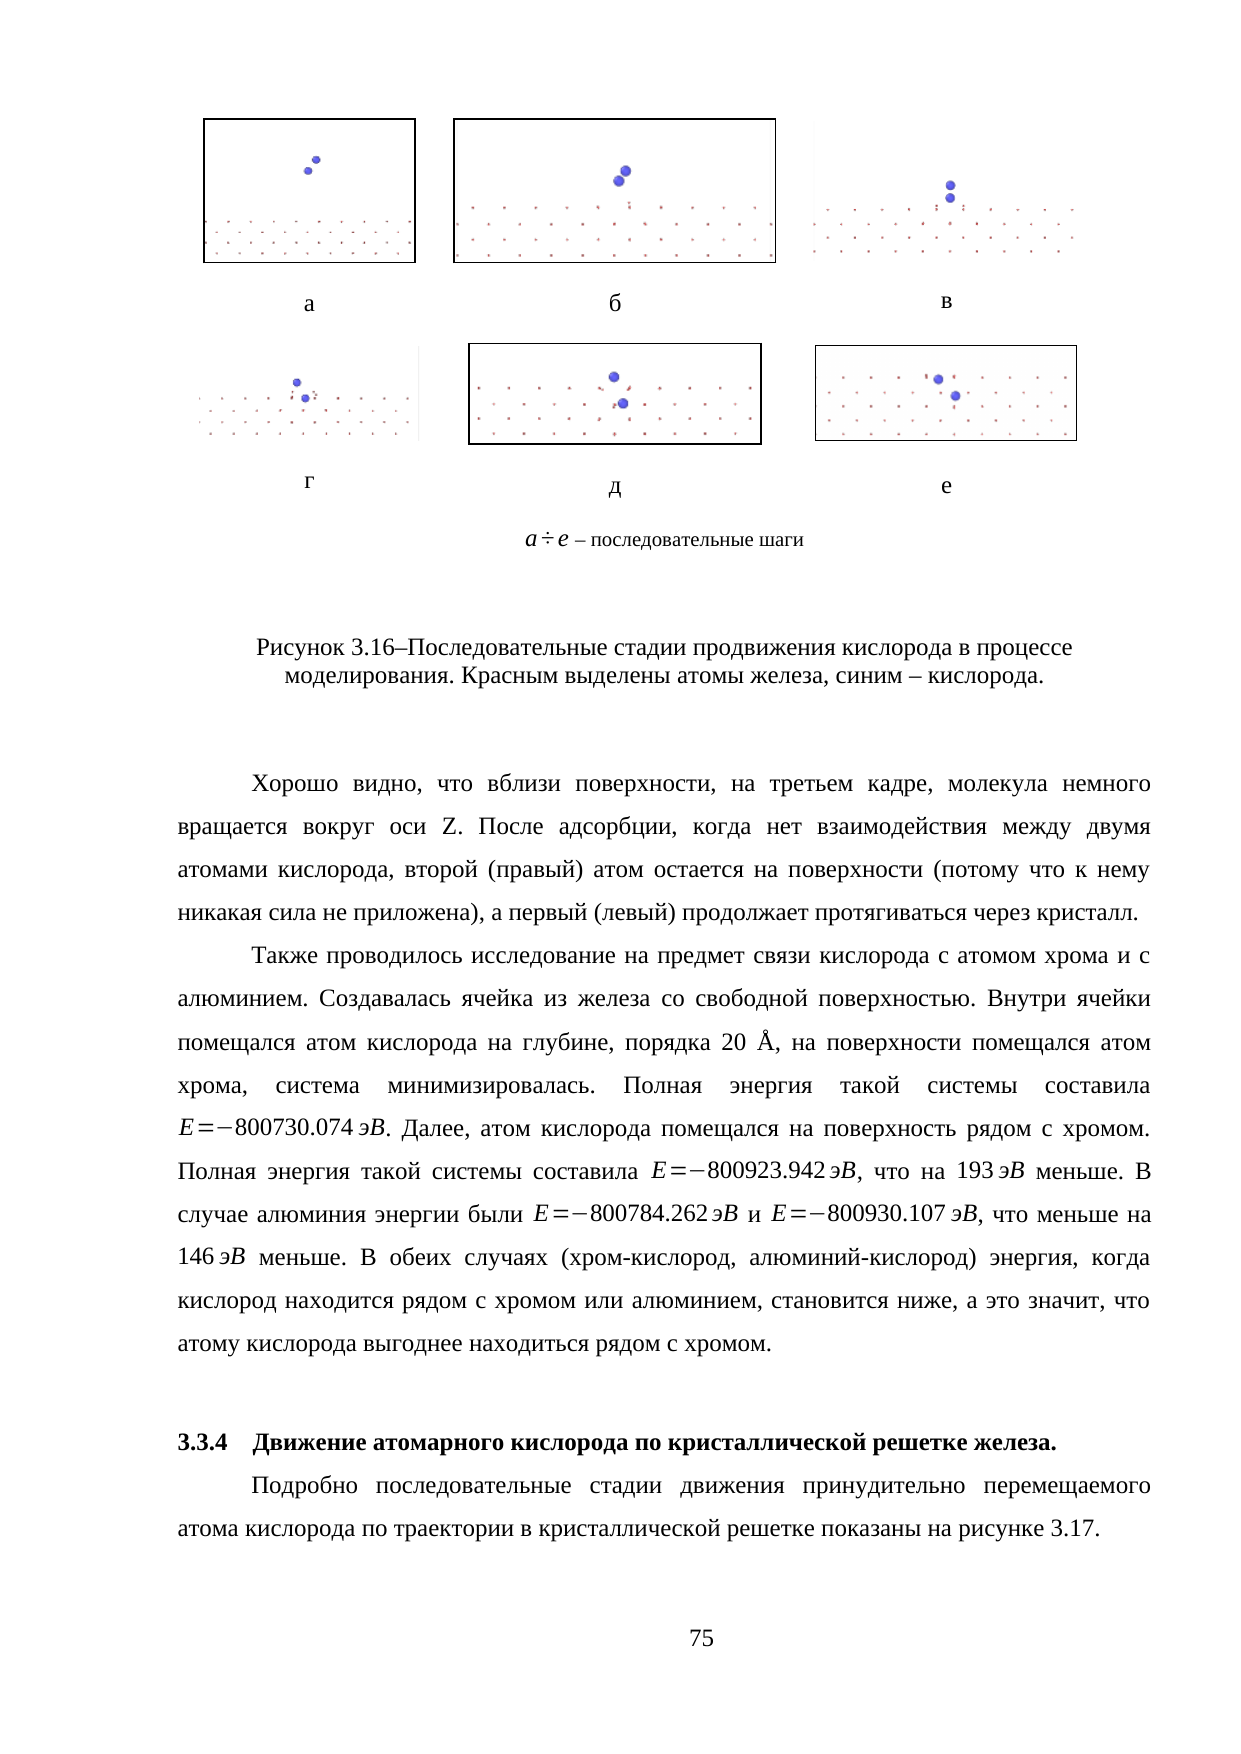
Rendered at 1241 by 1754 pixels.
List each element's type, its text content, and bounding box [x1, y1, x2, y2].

picture [470, 344, 760, 443]
picture [199, 346, 420, 441]
picture [816, 346, 1076, 440]
table_cell г [177, 342, 441, 524]
text Хорошо видно, что вблизи поверхности, на третьем кадре, молекула немного вращается вокруг оси Z. После адсорбции, когда нет взаимодействия между двумя атомами кислорода, второй (правый) атом остается на поверхности (потому что к нему никакая сила не приложена), а первый (левый) продолжает протягиваться через кристалл. [177, 768, 1152, 926]
table_cell е [788, 342, 1105, 524]
text Также проводилось исследование на предмет связи кислорода с атомом хрома и с алюминием. Создавалась ячейка из железа со свободной поверхностью. Внутри ячейки помещался атом кислорода на глубине, порядка 20 Å, на поверхности помещался атом хрома, система минимизировалась. Полная энергия такой системы составила . Далее, атом кислорода помещался на поверхность рядом с хромом. Полная энергия такой системы составила , что на меньше. В случае алюминия энергии были и , что меньше на меньше. В обеих случаях (хром-кислород, алюминий-кислород) энергия, когда кислород находится рядом с хромом или алюминием, становится ниже, а это значит, что атому кислорода выгоднее находиться рядом с хромом. [177, 940, 1152, 1357]
table_header б [441, 118, 788, 342]
picture [812, 121, 1081, 261]
picture [205, 120, 414, 262]
table_cell д [441, 342, 788, 524]
picture [455, 120, 775, 262]
table_header а [177, 118, 441, 342]
text Рисунок 3.16–Последовательные стадии продвижения кислорода в процессе моделирования. Красным выделены атомы железа, синим – кислорода. [177, 632, 1152, 689]
text Подробно последовательные стадии движения принудительно перемещаемого атома кислорода по траектории в кристаллической решетке показаны на рисунке 3.17. [177, 1470, 1152, 1542]
subtitle Движение атомарного кислорода по кристаллической решетке железа. [177, 1427, 1152, 1456]
text – последовательные шаги [177, 524, 1152, 553]
table_header в [788, 118, 1105, 342]
